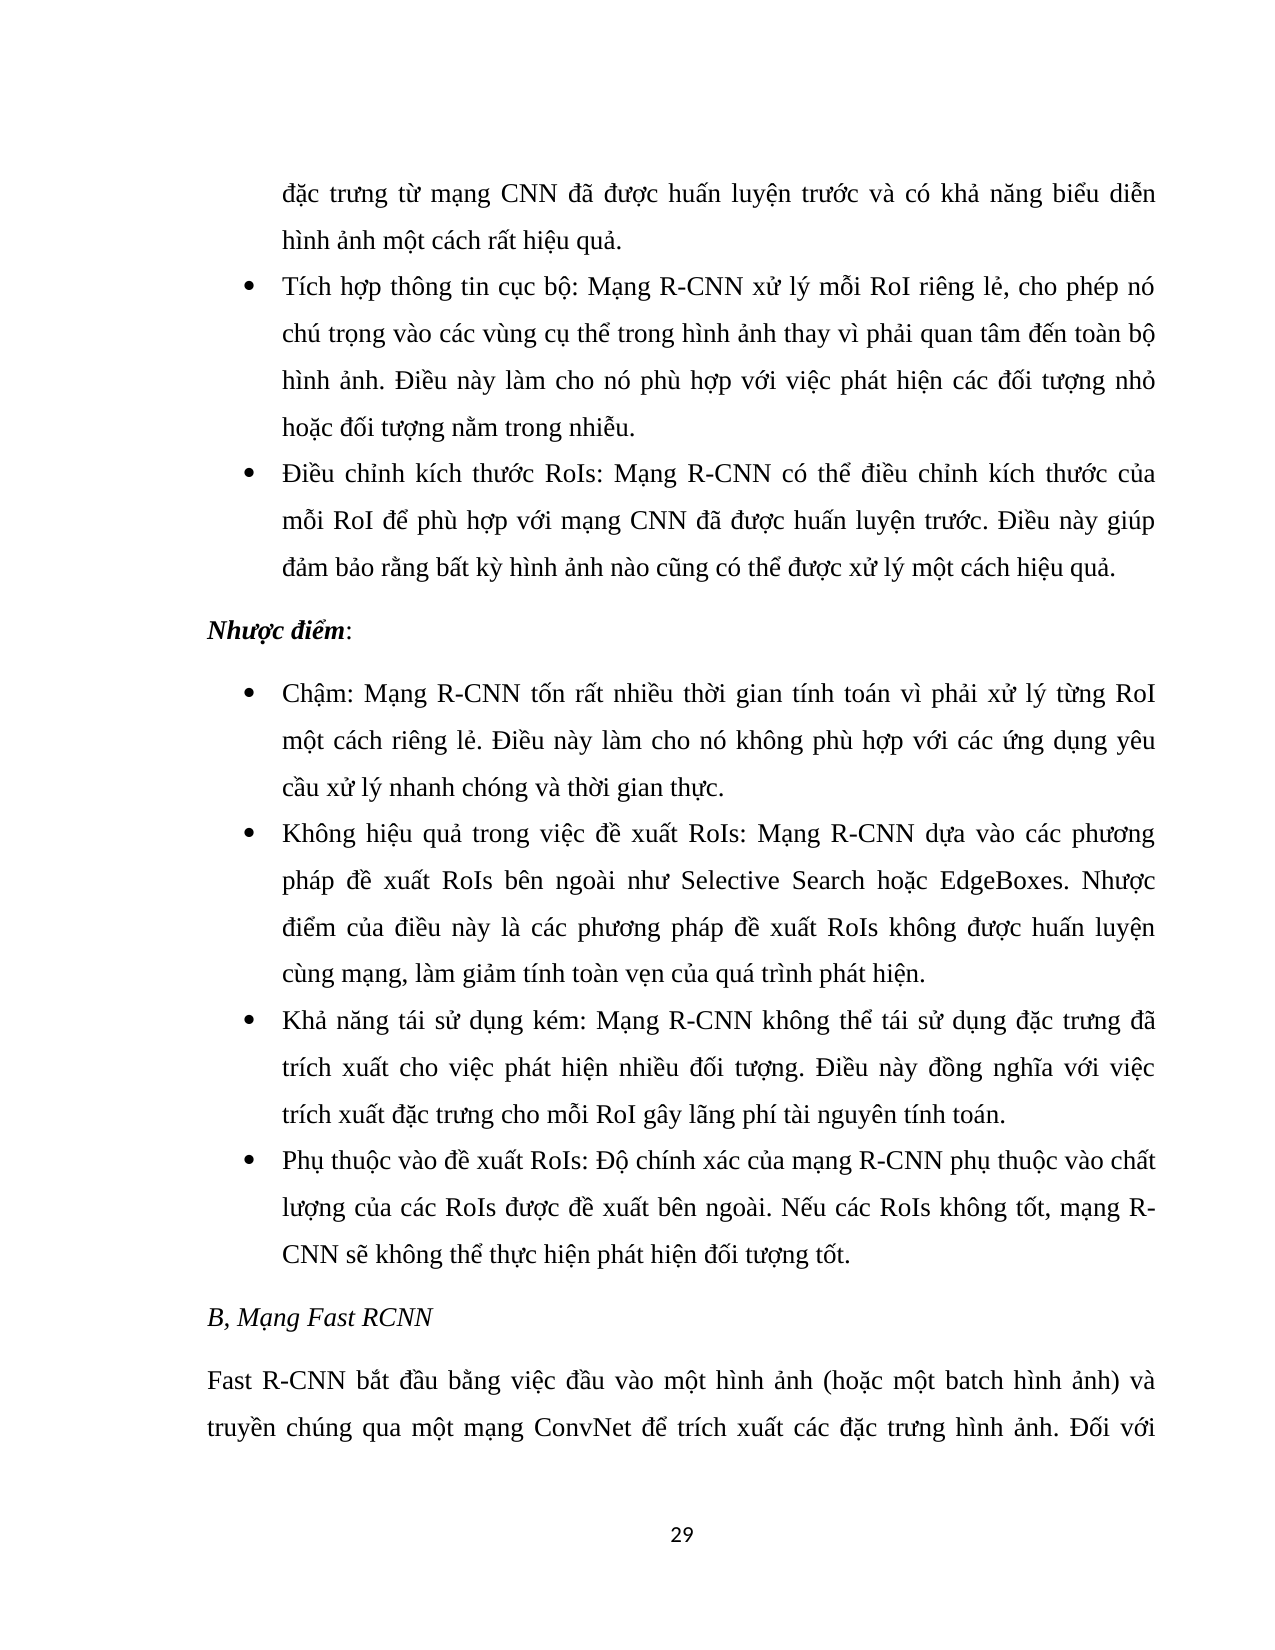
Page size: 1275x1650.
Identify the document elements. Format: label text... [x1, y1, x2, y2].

text Nhược điểm: [207, 614, 1157, 645]
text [207, 1364, 1157, 1442]
list Khả năng tái sử dụng kém: Mạng R-CNN không thể tái sử dụng đặc trưng đã trích xuất cho việc phát hiện nhiều đối tượng. Điều này đồng nghĩa với việc trích xuất đặc trưng cho mỗi RoI gây lãng phí tài nguyên tính toán. [244, 1004, 1157, 1129]
list Tích hợp thông tin cục bộ: Mạng R-CNN xử lý mỗi RoI riêng lẻ, cho phép nó chú trọng vào các vùng cụ thể trong hình ảnh thay vì phải quan tâm đến toàn bộ hình ảnh. Điều này làm cho nó phù hợp với việc phát hiện các đối tượng nhỏ hoặc đối tượng nằm trong nhiễu. [244, 271, 1157, 442]
list Phụ thuộc vào đề xuất RoIs: Độ chính xác của mạng R-CNN phụ thuộc vào chất lượng của các RoIs được đề xuất bên ngoài. Nếu các RoIs không tốt, mạng R-CNN sẽ không thể thực hiện phát hiện đối tượng tốt. [244, 1144, 1157, 1269]
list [244, 177, 1157, 255]
text B, Mạng Fast RCNN [207, 1301, 1157, 1332]
list Chậm: Mạng R-CNN tốn rất nhiều thời gian tính toán vì phải xử lý từng RoI một cách riêng lẻ. Điều này làm cho nó không phù hợp với các ứng dụng yêu cầu xử lý nhanh chóng và thời gian thực. [244, 677, 1157, 802]
list Không hiệu quả trong việc đề xuất RoIs: Mạng R-CNN dựa vào các phương pháp đề xuất RoIs bên ngoài như Selective Search hoặc EdgeBoxes. Nhược điểm của điều này là các phương pháp đề xuất RoIs không được huấn luyện cùng mạng, làm giảm tính toàn vẹn của quá trình phát hiện. [244, 817, 1157, 989]
list Điều chỉnh kích thước RoIs: Mạng R-CNN có thể điều chỉnh kích thước của mỗi RoI để phù hợp với mạng CNN đã được huấn luyện trước. Điều này giúp đảm bảo rằng bất kỳ hình ảnh nào cũng có thể được xử lý một cách hiệu quả. [244, 457, 1157, 582]
